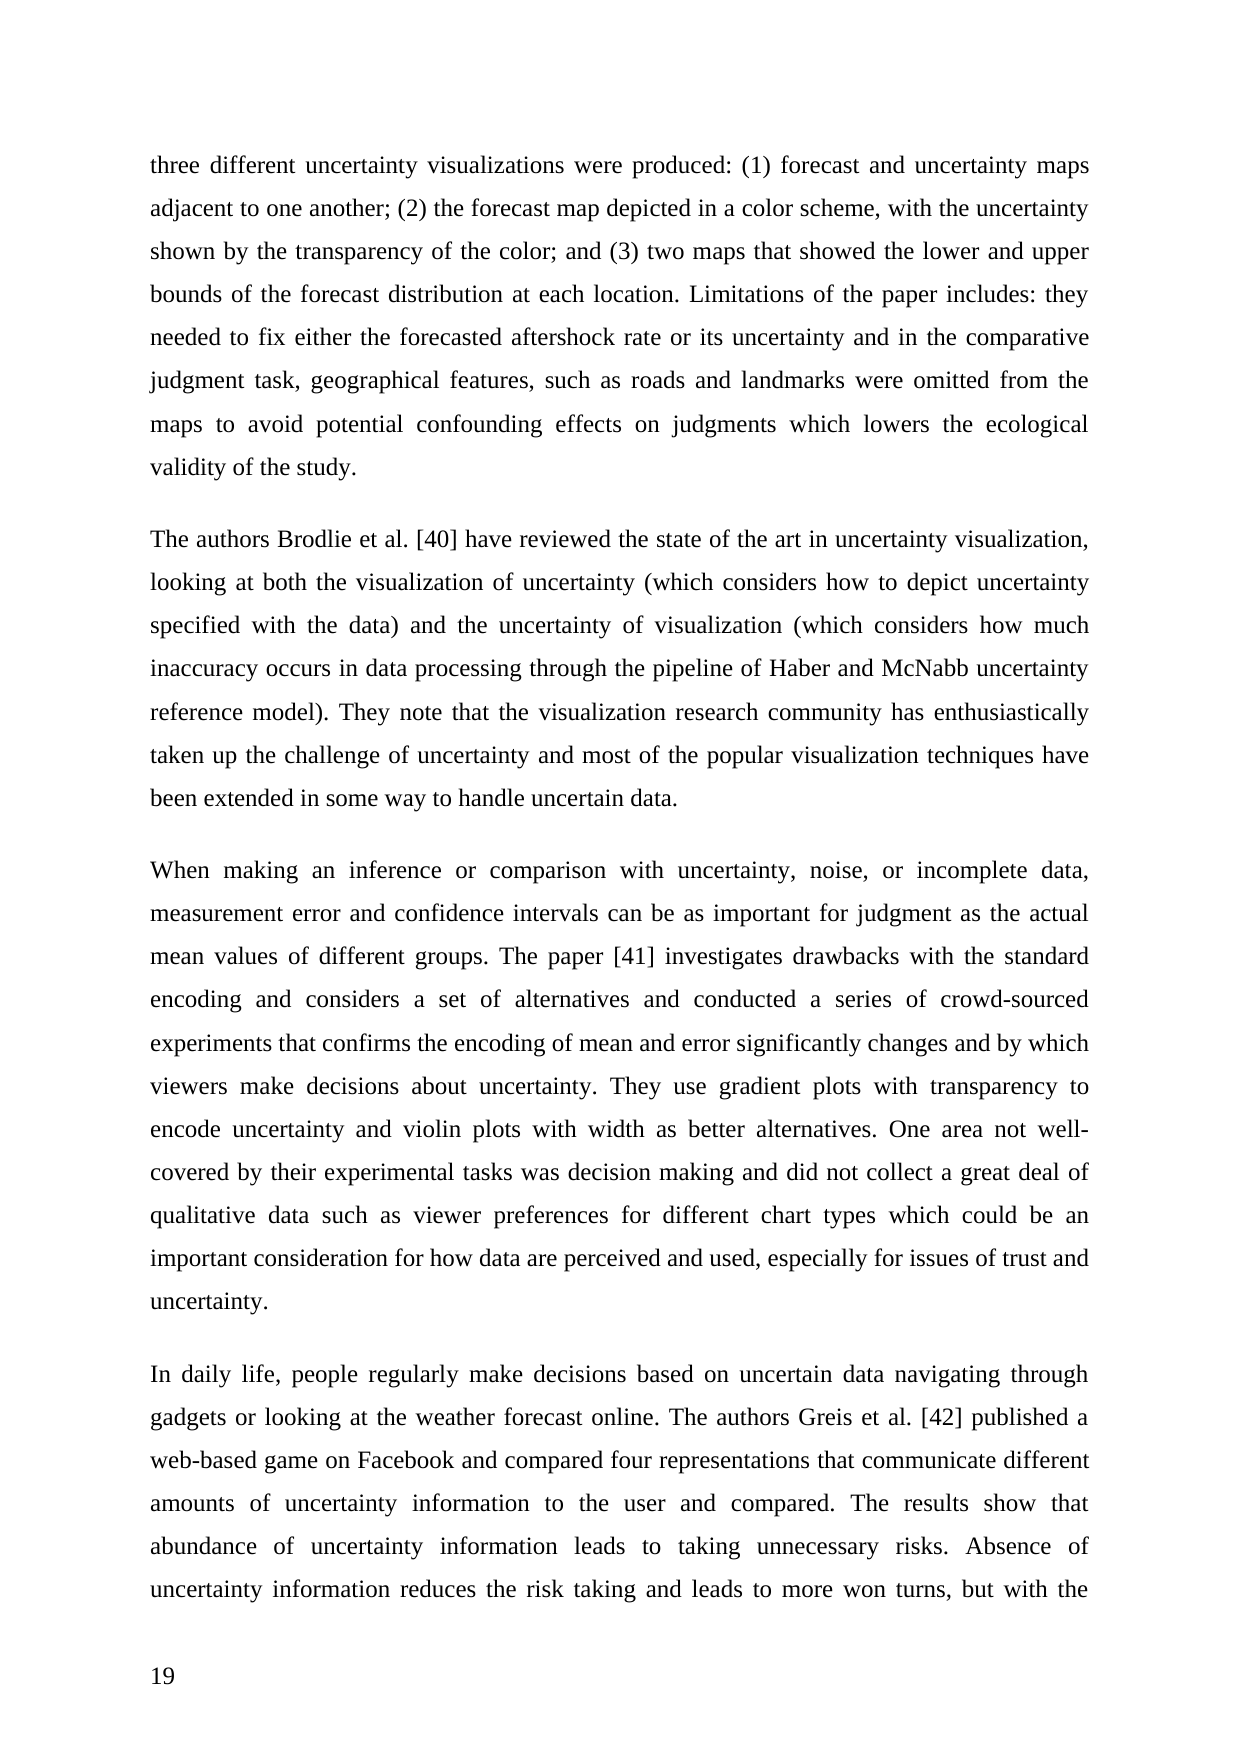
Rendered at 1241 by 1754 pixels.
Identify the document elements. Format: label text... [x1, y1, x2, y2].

text When making an inference or comparison with uncertainty, noise, or incomplete data, measurement error and confidence intervals can be as important for judgment as the actual mean values of different groups. The paper [41] investigates drawbacks with the standard encoding and considers a set of alternatives and conducted a series of crowd-sourced experiments that confirms the encoding of mean and error significantly changes and by which viewers make decisions about uncertainty. They use gradient plots with transparency to encode uncertainty and violin plots with width as better alternatives. One area not well-covered by their experimental tasks was decision making and did not collect a great deal of qualitative data such as viewer preferences for different chart types which could be an important consideration for how data are perceived and used, especially for issues of trust and uncertainty. [150, 855, 1090, 1315]
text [150, 1359, 1090, 1603]
text The authors Brodlie et al. [40] have reviewed the state of the art in uncertainty visualization, looking at both the visualization of uncertainty (which considers how to depict uncertainty specified with the data) and the uncertainty of visualization (which considers how much inaccuracy occurs in data processing through the pipeline of Haber and McNabb uncertainty reference model). They note that the visualization research community has enthusiastically taken up the challenge of uncertainty and most of the popular visualization techniques have been extended in some way to handle uncertain data. [150, 524, 1090, 812]
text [150, 150, 1090, 481]
